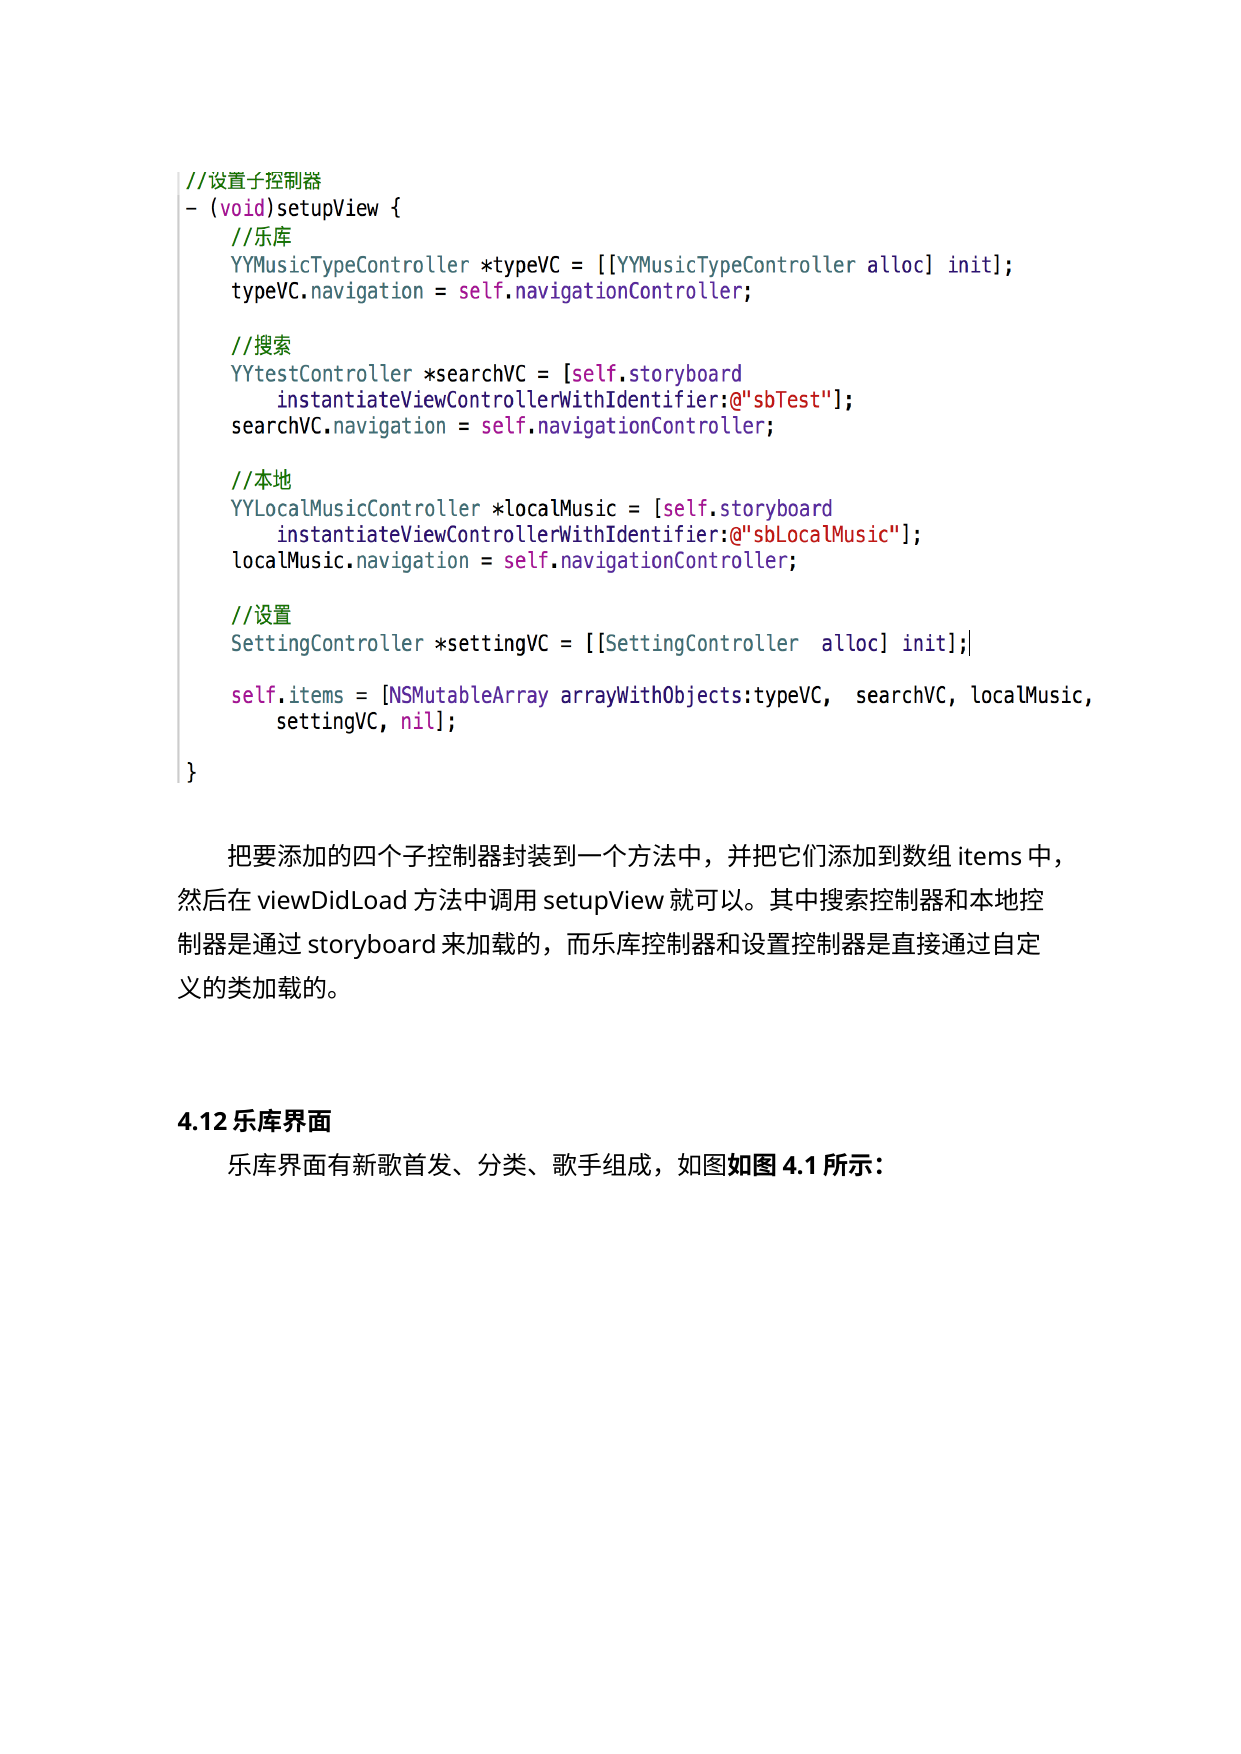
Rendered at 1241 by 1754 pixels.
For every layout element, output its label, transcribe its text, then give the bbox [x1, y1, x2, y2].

text 4.12乐库界面 [177, 1097, 1053, 1141]
text 乐库界面有新歌首发、分类、歌手组成，如图如图4.1所示： [177, 1141, 1053, 1185]
text 把要添加的四个子控制器封装到一个方法中，并把它们添加到数组items中，然后在viewDidLoad方法中调用setupView就可以。其中搜索控制器和本地控制器是通过storyboard来加载的，而乐库控制器和设置控制器是直接通过自定义的类加载的。 [177, 833, 1053, 1009]
picture [177, 172, 1108, 783]
